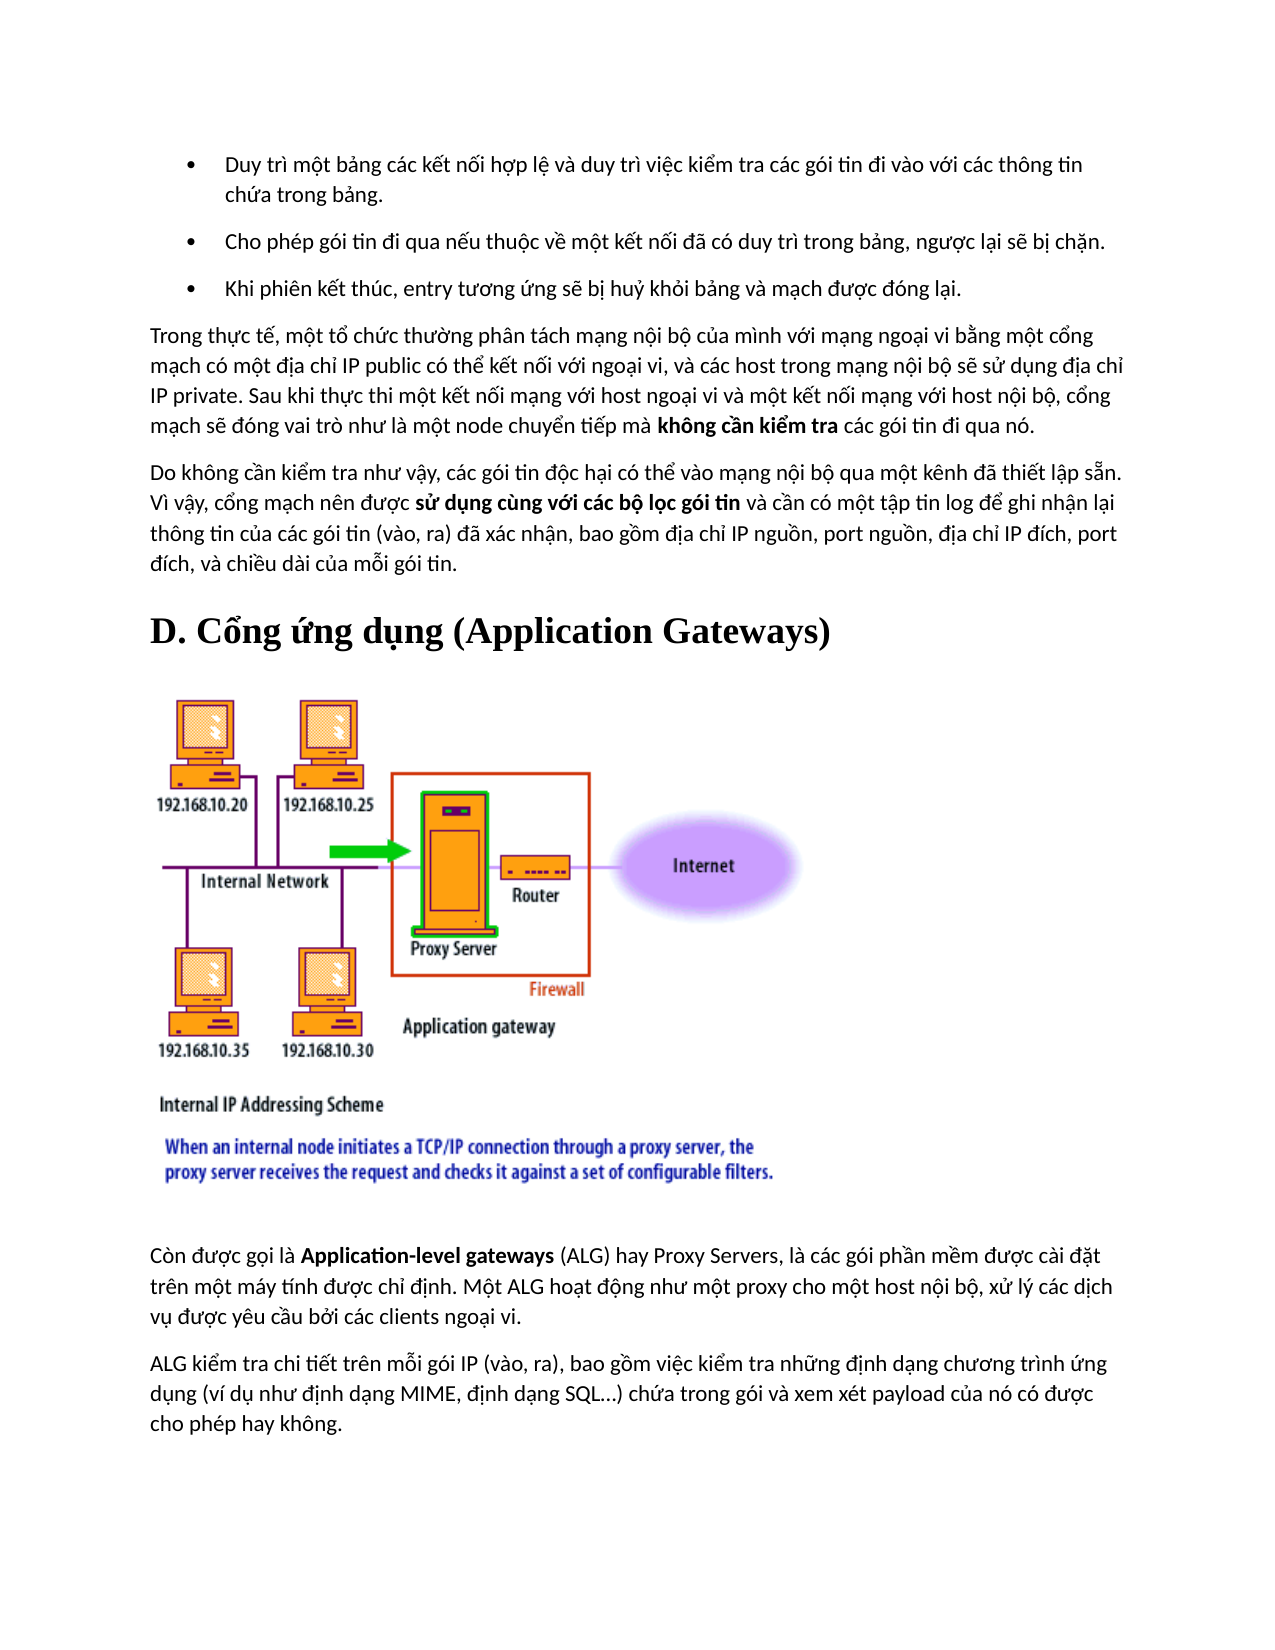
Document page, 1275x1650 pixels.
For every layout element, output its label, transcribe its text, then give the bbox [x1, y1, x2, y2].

text ALG kiểm tra chi tiết trên mỗi gói IP (vào, ra), bao gồm việc kiểm tra những định dạng chương trình ứng dụng (ví dụ như định dạng MIME, định dạng SQL…) chứa trong gói và xem xét payload của nó có được cho phép hay không. [150, 1349, 1125, 1437]
text Còn được gọi là Application-level gateways (ALG) hay Proxy Servers, là các gói phần mềm được cài đặt trên một máy tính được chỉ định. Một ALG hoạt động như một proxy cho một host nội bộ, xử lý các dịch vụ được yêu cầu bởi các clients ngoại vi. [150, 1242, 1125, 1330]
picture [150, 680, 807, 1223]
list Khi phiên kết thúc, entry tương ứng sẽ bị huỷ khỏi bảng và mạch được đóng lại. [187, 274, 1125, 302]
list Duy trì một bảng các kết nối hợp lệ và duy trì việc kiểm tra các gói tin đi vào với các thông tin chứa trong bảng. [187, 150, 1125, 208]
text Trong thực tế, một tổ chức thường phân tách mạng nội bộ của mình với mạng ngoại vi bằng một cổng mạch có một địa chỉ IP public có thể kết nối với ngoại vi, và các host trong mạng nội bộ sẽ sử dụng địa chỉ IP private. Sau khi thực thi một kết nối mạng với host ngoại vi và một kết nối mạng với host nội bộ, cổng mạch sẽ đóng vai trò như là một node chuyển tiếp mà không cần kiểm tra các gói tin đi qua nó. [150, 321, 1125, 439]
subtitle D. Cổng ứng dụng (Application Gateways) [150, 608, 1125, 651]
list Cho phép gói tin đi qua nếu thuộc về một kết nối đã có duy trì trong bảng, ngược lại sẽ bị chặn. [187, 227, 1125, 255]
text Do không cần kiểm tra như vậy, các gói tin độc hại có thể vào mạng nội bộ qua một kênh đã thiết lập sẵn. Vì vậy, cổng mạch nên được sử dụng cùng với các bộ lọc gói tin và cần có một tập tin log để ghi nhận lại thông tin của các gói tin (vào, ra) đã xác nhận, bao gồm địa chỉ IP nguồn, port nguồn, địa chỉ IP đích, port đích, và chiều dài của mỗi gói tin. [150, 458, 1125, 577]
